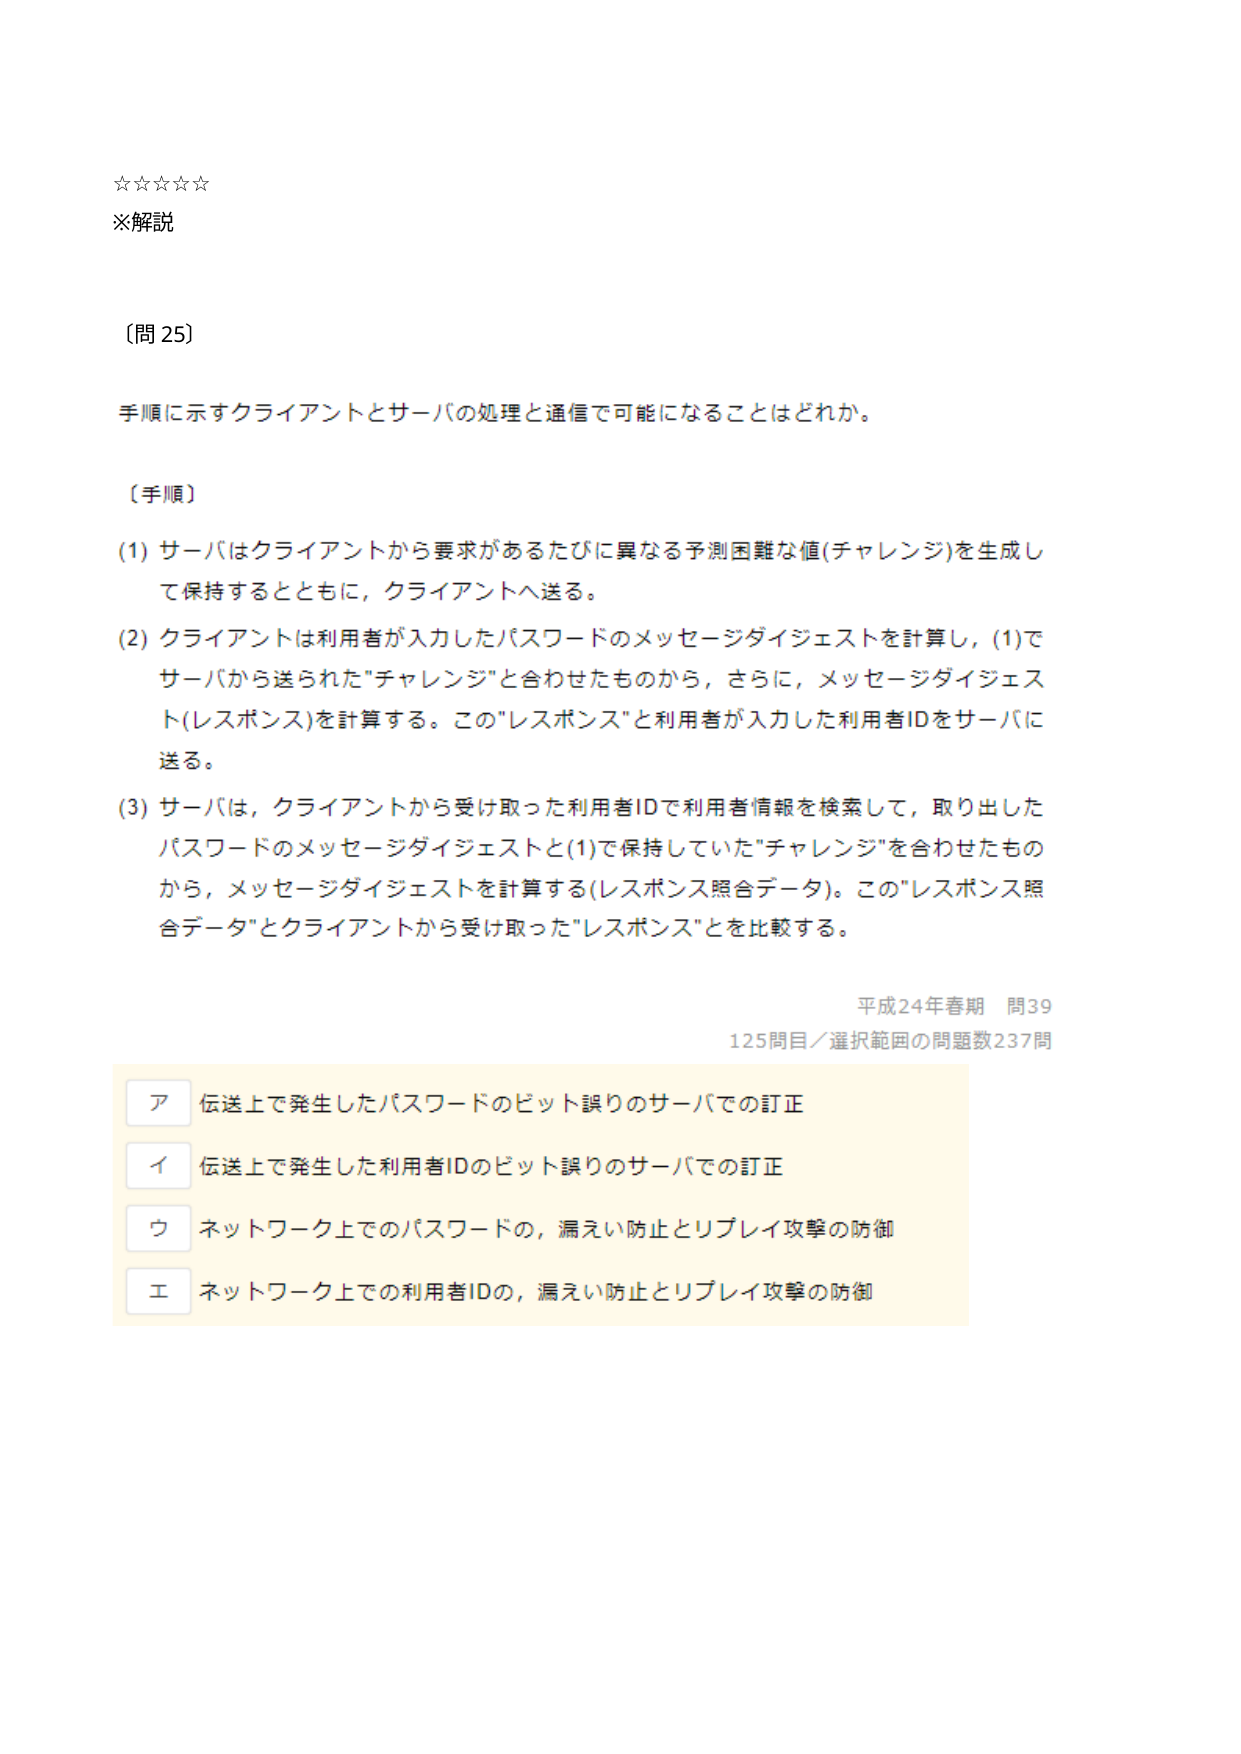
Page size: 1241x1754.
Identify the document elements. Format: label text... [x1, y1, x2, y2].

text ☆☆☆☆☆ [112, 164, 1128, 202]
text 〔問25〕 [112, 314, 1128, 352]
picture [112, 389, 1068, 1059]
picture [112, 1064, 969, 1326]
text ※解説 [112, 202, 1128, 239]
